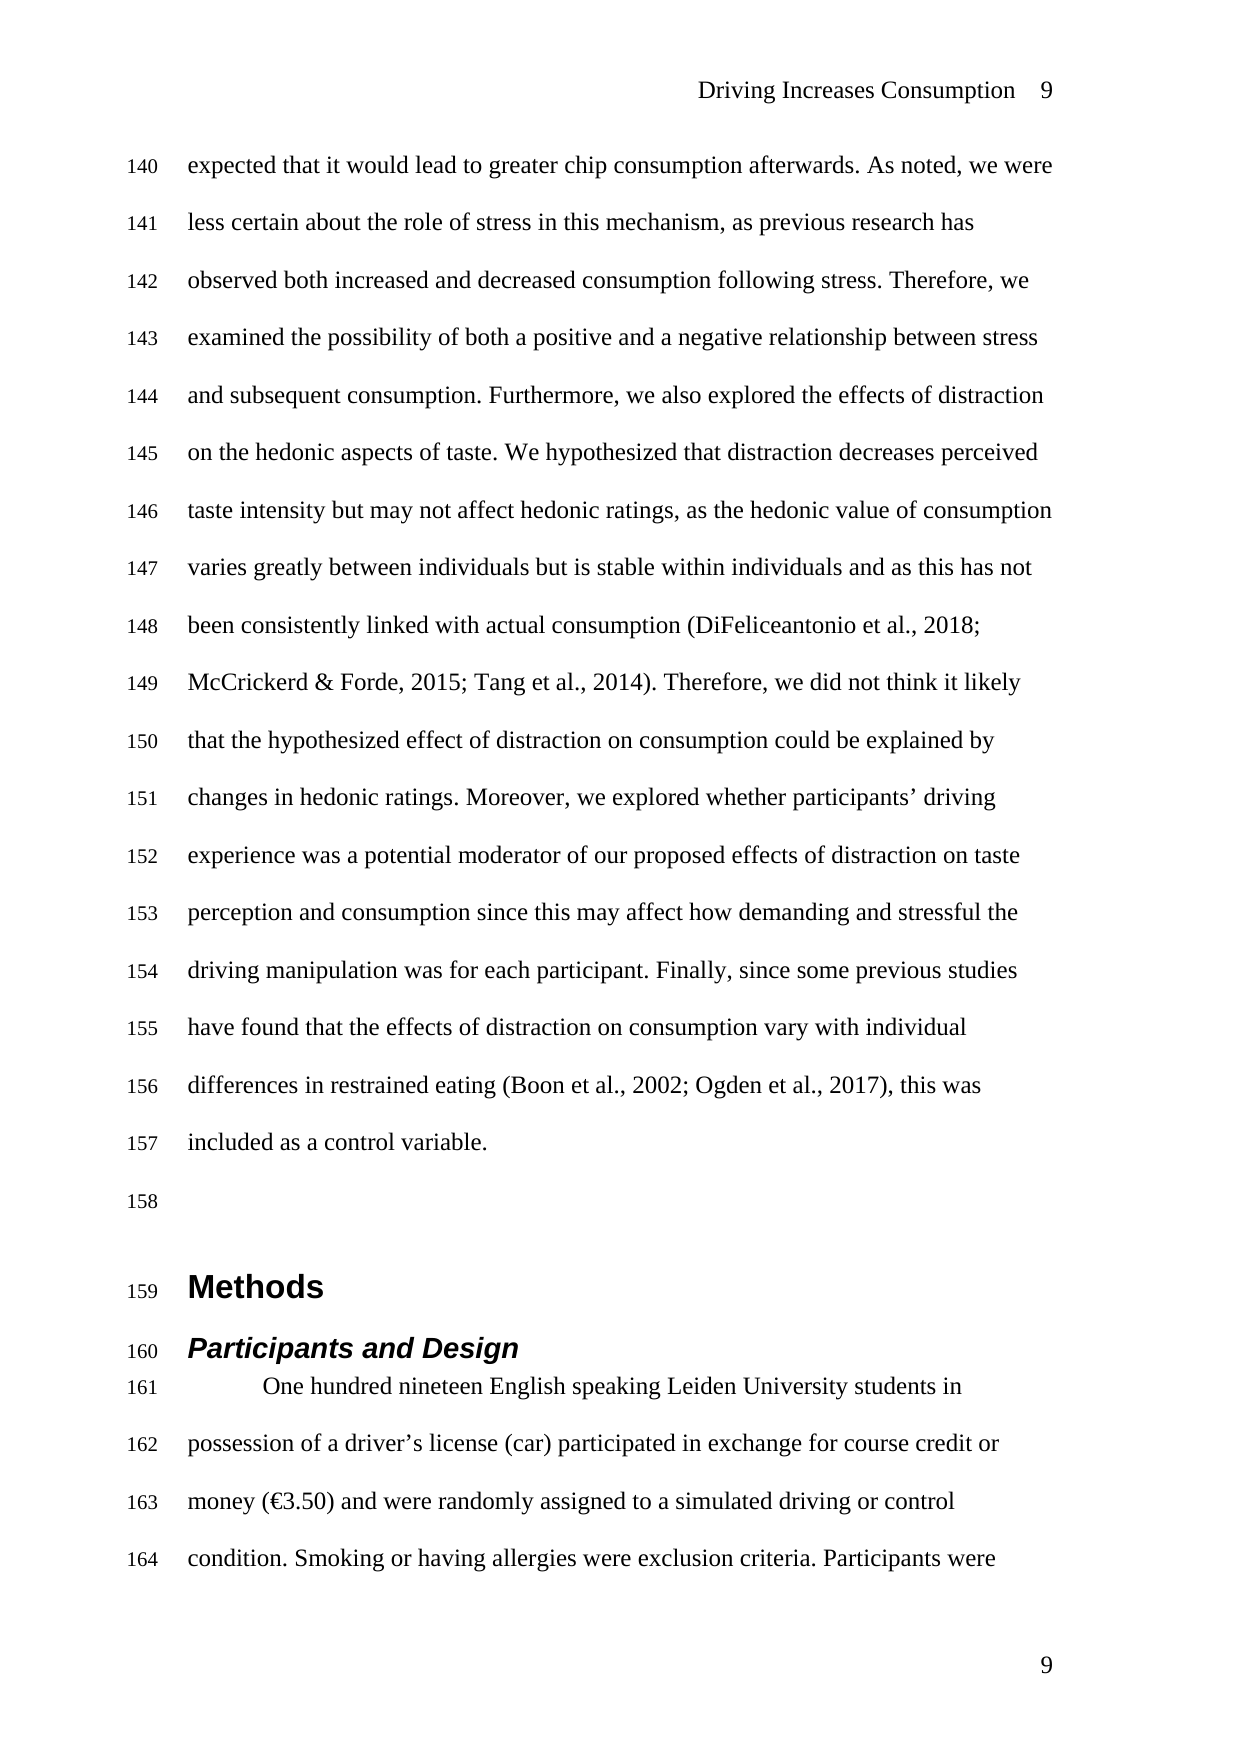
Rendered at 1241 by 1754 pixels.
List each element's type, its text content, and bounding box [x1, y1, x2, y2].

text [187, 150, 1053, 1156]
subtitle Methods [187, 1267, 1053, 1306]
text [187, 1371, 1053, 1572]
subtitle Participants and Design [187, 1331, 1053, 1364]
